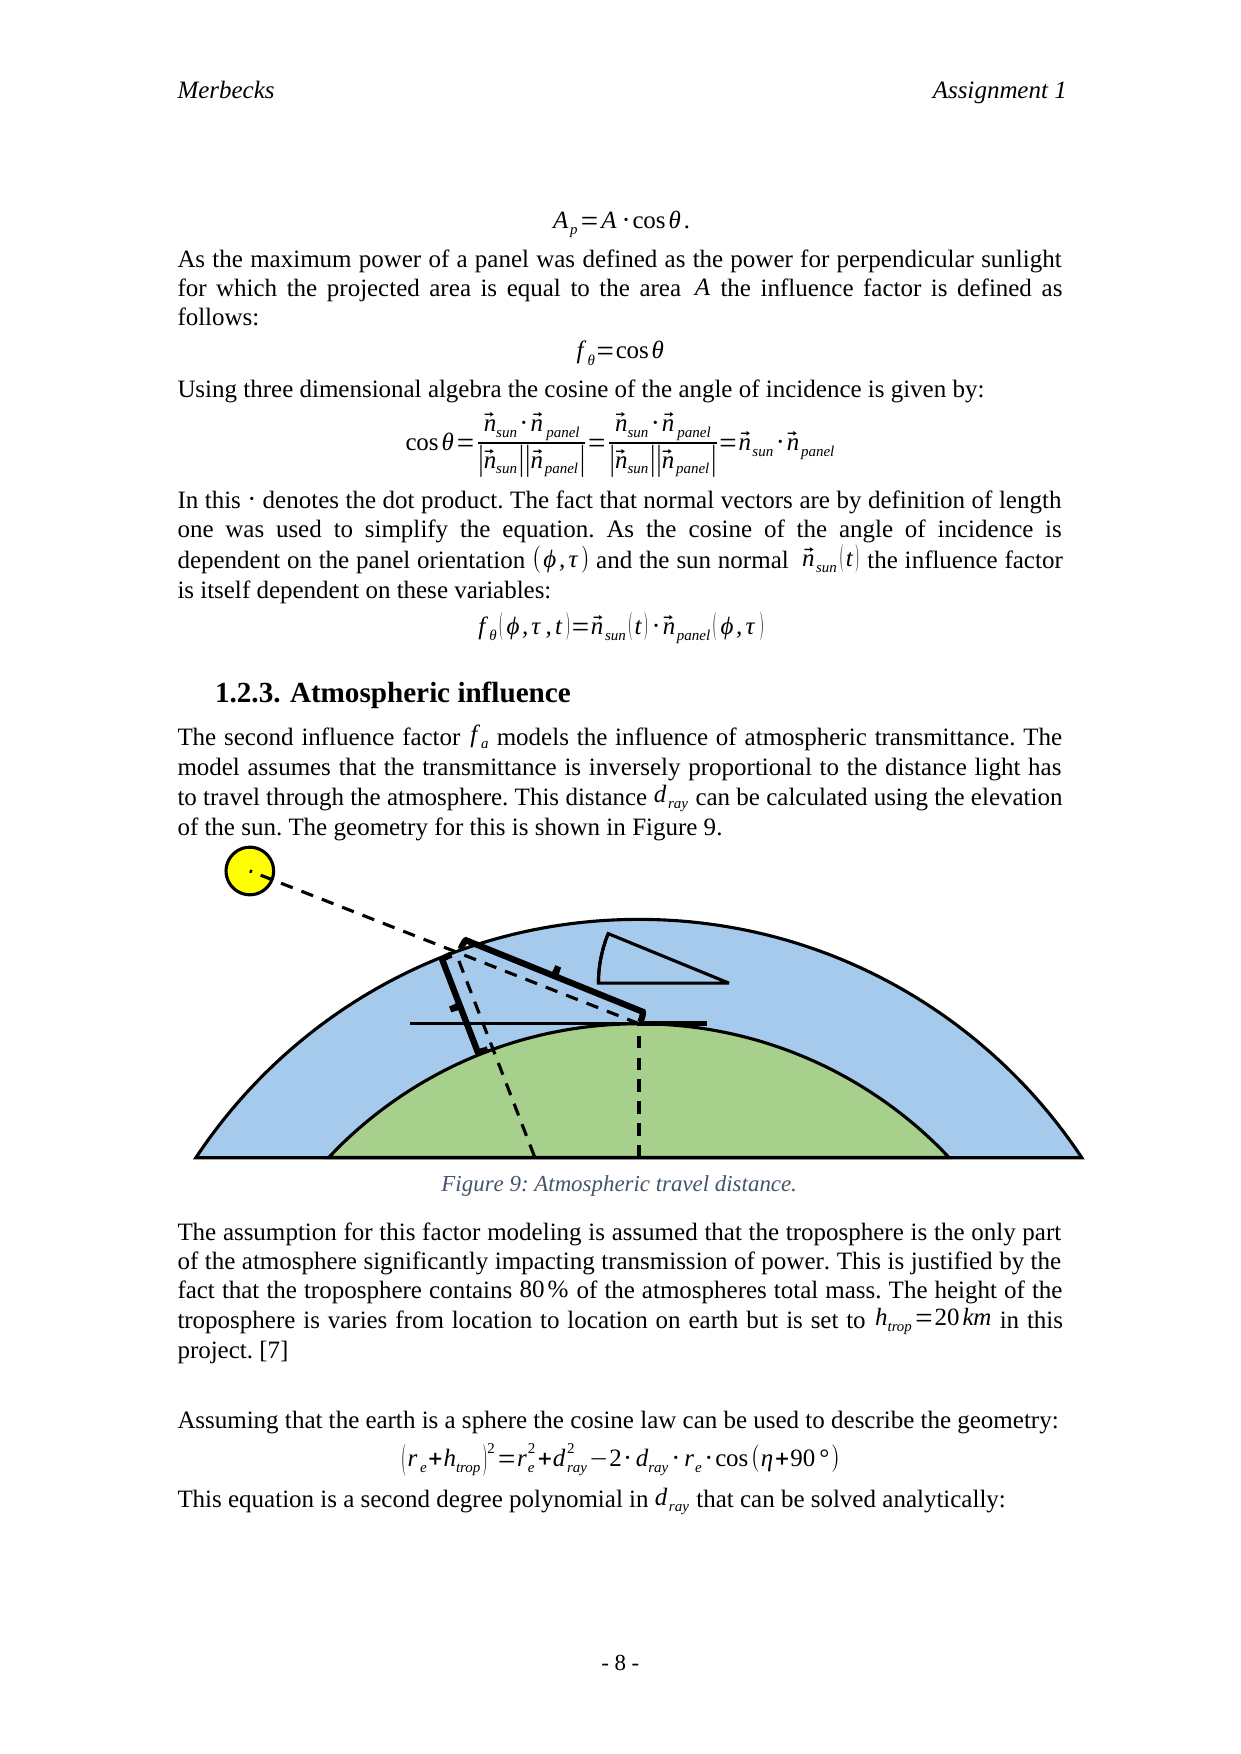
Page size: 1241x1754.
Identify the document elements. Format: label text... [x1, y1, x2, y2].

text In this denotes the dot product. The fact that normal vectors are by definition of length one was used to simplify the equation. As the cosine of the angle of incidence is dependent on the panel orientation and the sun normal the influence factor is itself dependent on these variables: [177, 485, 1063, 604]
text The second influence factor models the influence of atmospheric transmittance. The model assumes that the transmittance is inversely proportional to the distance light has to travel through the atmosphere. This distance can be calculated using the elevation of the sun. The geometry for this is shown in Figure 9. [177, 721, 1063, 841]
subtitle Atmospheric influence [215, 675, 1063, 708]
text Figure 9: Atmospheric travel distance. [177, 1170, 1063, 1196]
text This equation is a second degree polynomial in that can be solved analytically: [177, 1483, 1063, 1515]
text Using three dimensional algebra the cosine of the angle of incidence is given by: [177, 374, 1063, 403]
text The assumption for this factor modeling is assumed that the troposphere is the only part of the atmosphere significantly impacting transmission of power. This is justified by the fact that the troposphere contains of the atmospheres total mass. The height of the troposphere is varies from location to location on earth but is set to in this project. [177, 1217, 1063, 1363]
text Assuming that the earth is a sphere the cosine law can be used to describe the geometry: [177, 1405, 1063, 1433]
text As the maximum power of a panel was defined as the power for perpendicular sunlight for which the projected area is equal to the area the influence factor is defined as follows: [177, 244, 1063, 331]
